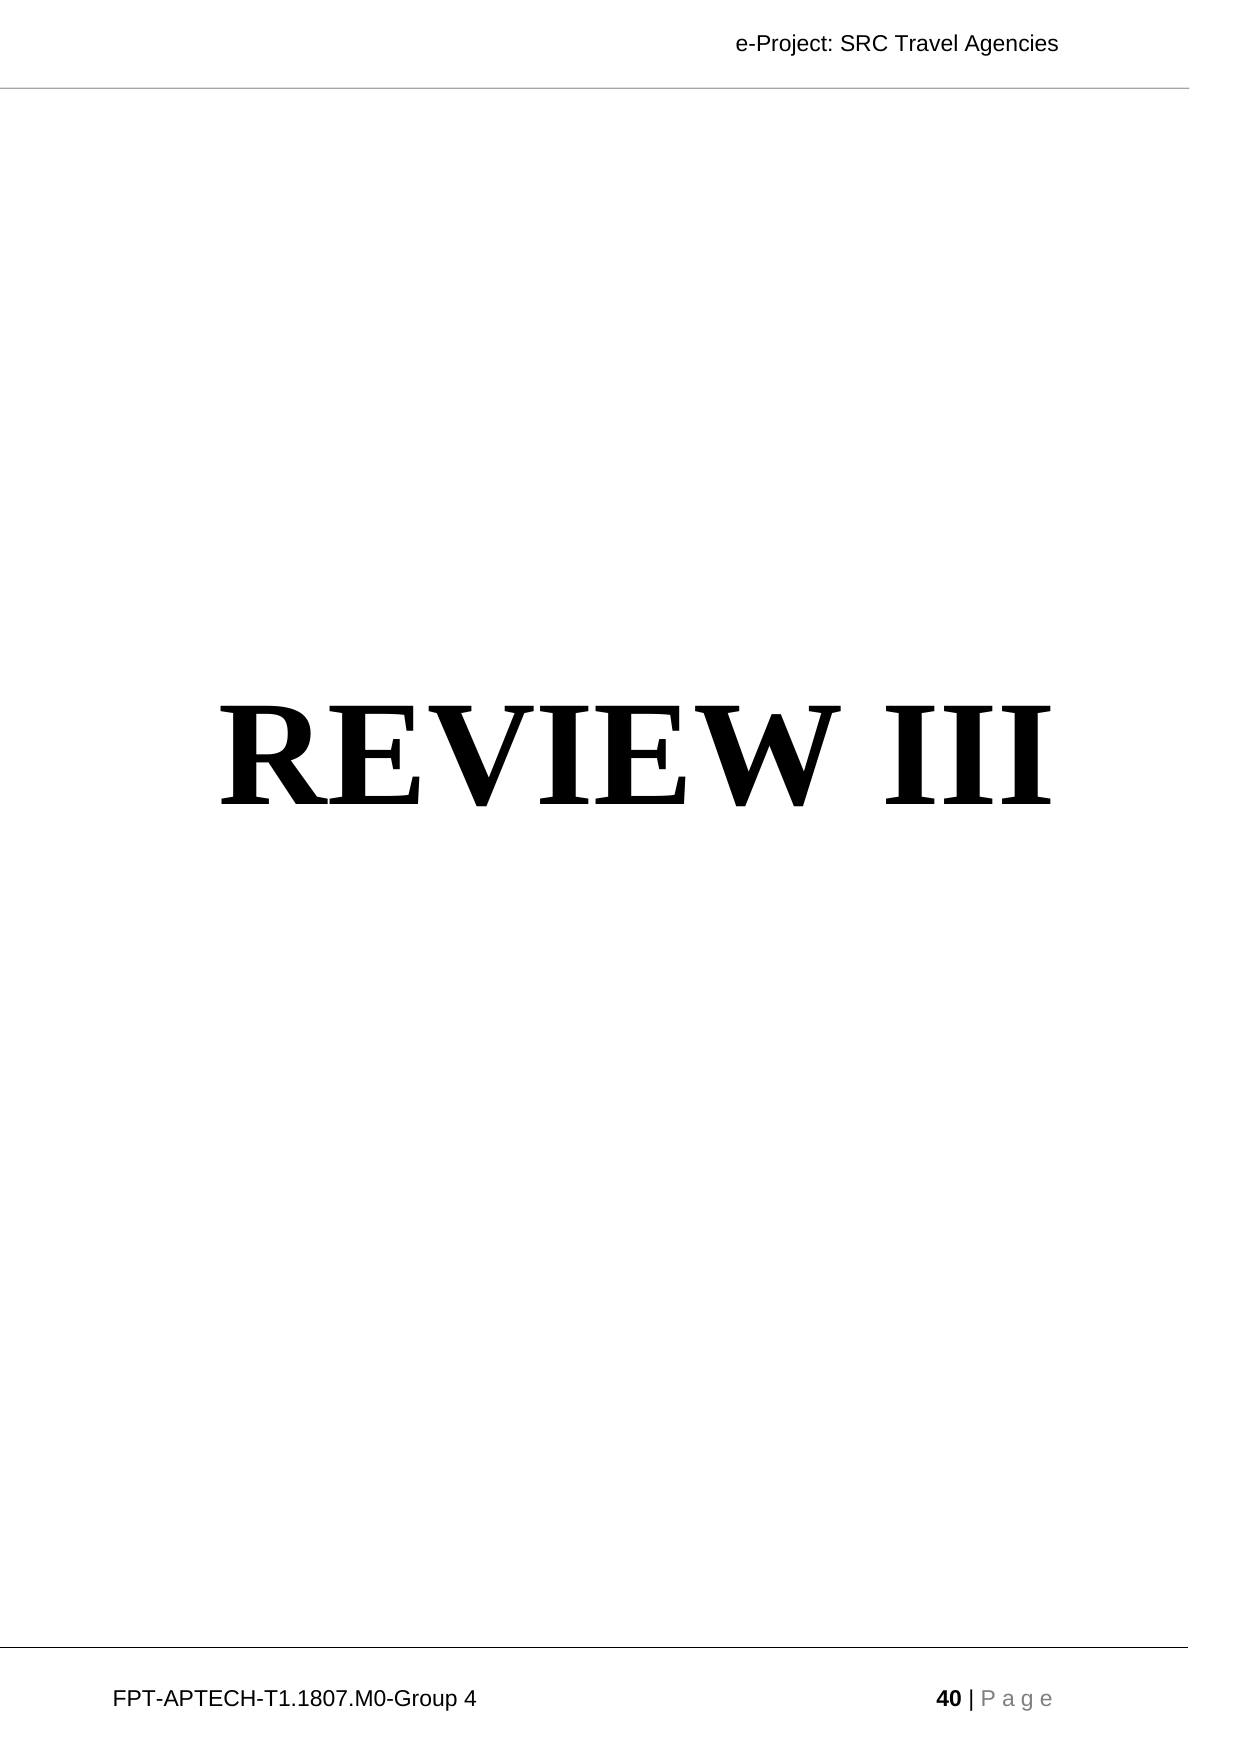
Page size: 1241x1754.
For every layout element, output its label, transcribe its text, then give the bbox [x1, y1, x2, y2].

subtitle REVIEW III [112, 664, 1162, 837]
